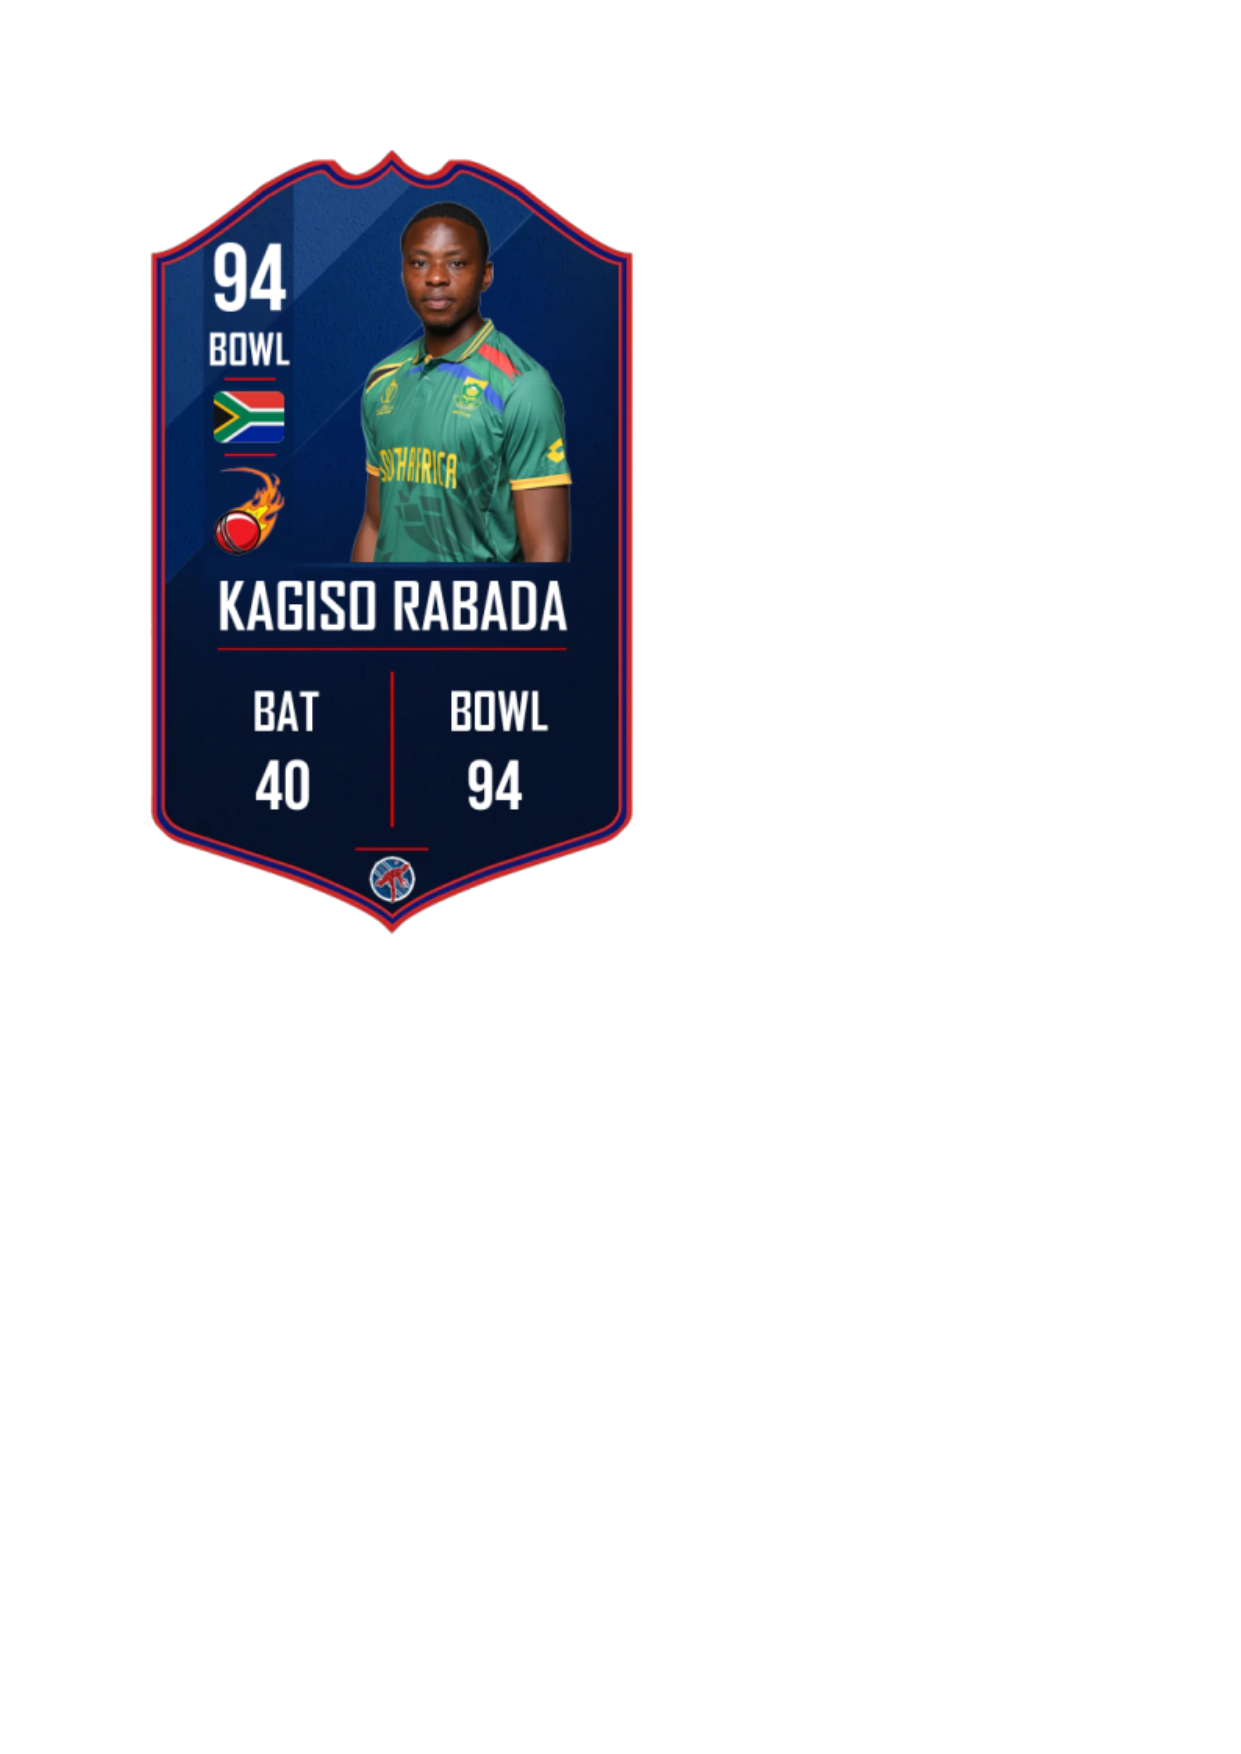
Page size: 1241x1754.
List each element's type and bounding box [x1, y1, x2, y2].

picture [150, 150, 633, 935]
